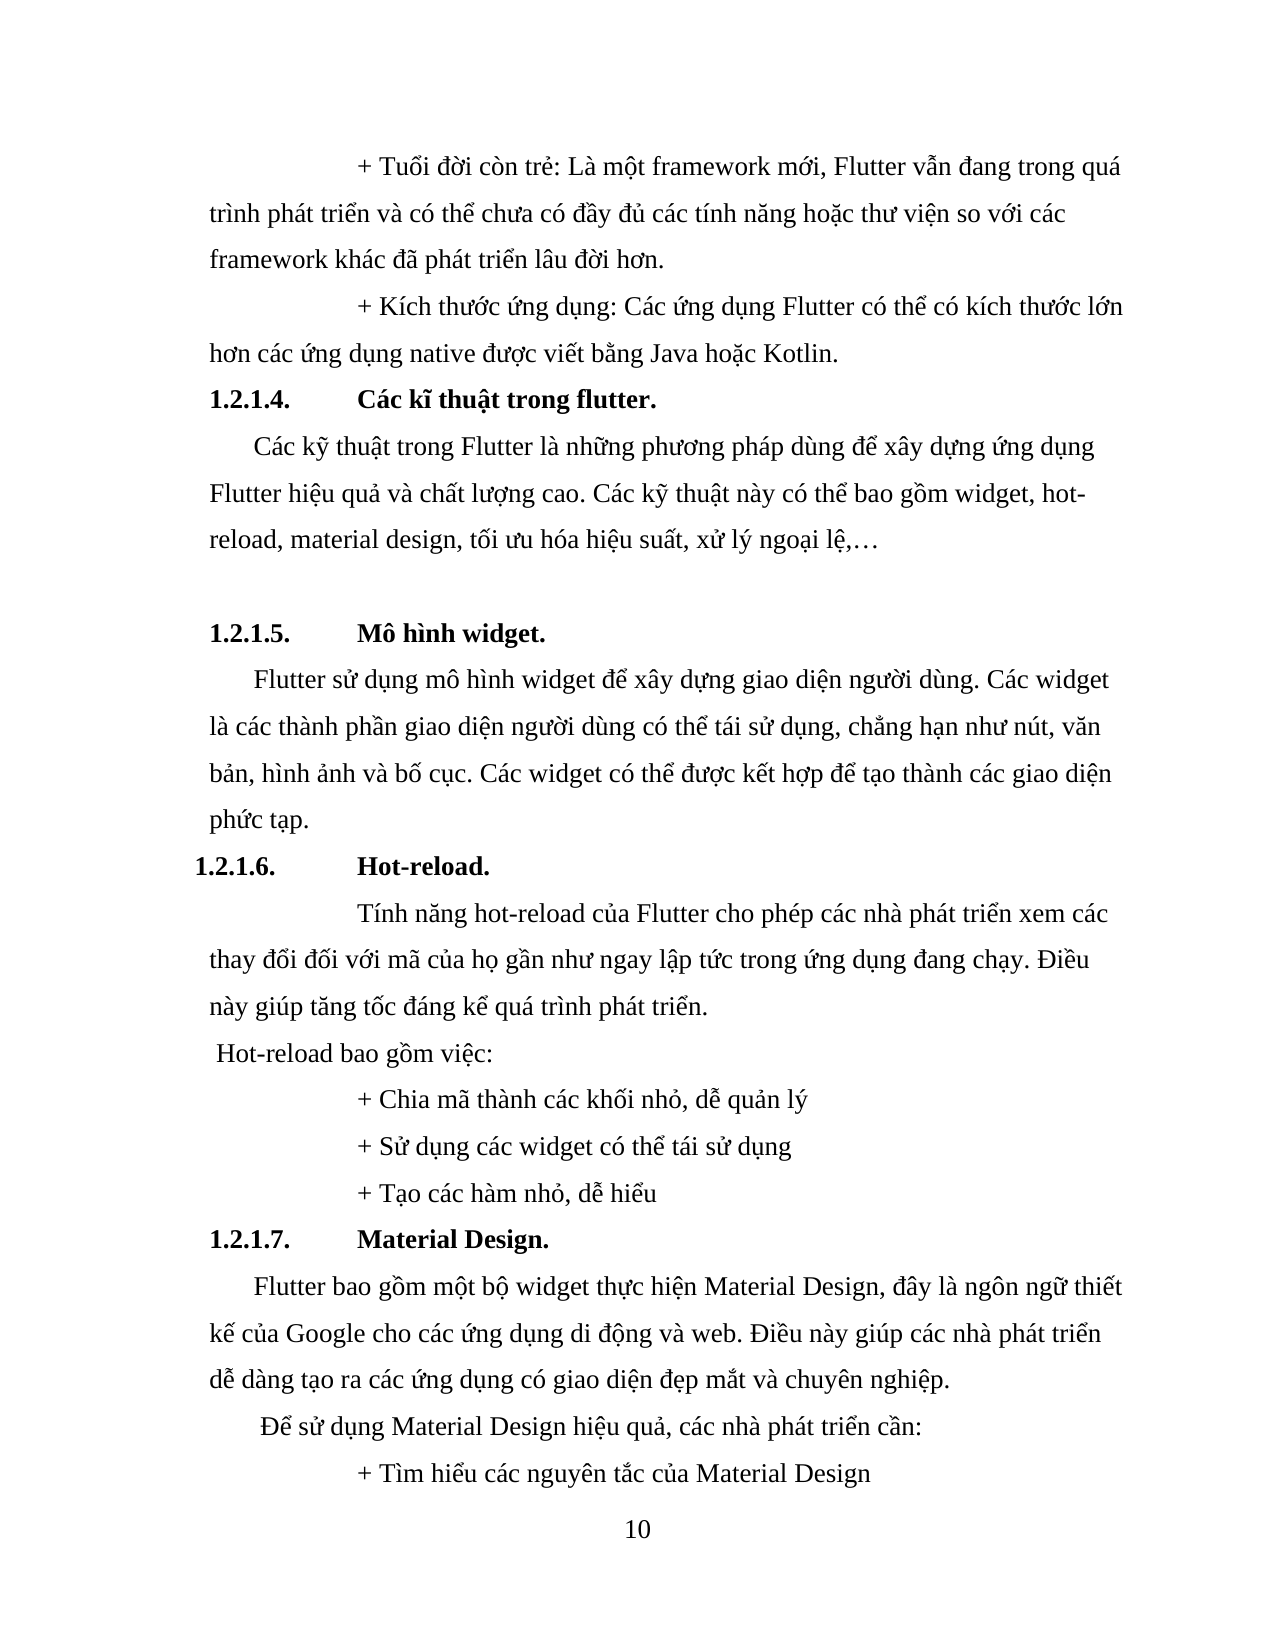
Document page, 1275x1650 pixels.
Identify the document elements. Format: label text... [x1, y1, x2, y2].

list Mô hình widget. [209, 617, 1125, 648]
list Để sử dụng Material Design hiệu quả, các nhà phát triển cần: [209, 1410, 1125, 1441]
list Các kĩ thuật trong flutter. [179, 383, 1125, 414]
list Flutter sử dụng mô hình widget để xây dựng giao diện người dùng. Các widget là các thành phần giao diện người dùng có thể tái sử dụng, chẳng hạn như nút, văn bản, hình ảnh và bố cục. Các widget có thể được kết hợp để tạo thành các giao diện phức tạp. [209, 663, 1125, 834]
list Hot-reload. [194, 850, 1125, 881]
list + Chia mã thành các khối nhỏ, dễ quản lý [209, 1083, 1125, 1114]
list + Tìm hiểu các nguyên tắc của Material Design [209, 1457, 1125, 1488]
list Các kỹ thuật trong Flutter là những phương pháp dùng để xây dựng ứng dụng Flutter hiệu quả và chất lượng cao. Các kỹ thuật này có thể bao gồm widget, hot-reload, material design, tối ưu hóa hiệu suất, xử lý ngoại lệ,… [209, 430, 1125, 554]
list Material Design. [209, 1223, 1125, 1254]
list Flutter bao gồm một bộ widget thực hiện Material Design, đây là ngôn ngữ thiết kế của Google cho các ứng dụng di động và web. Điều này giúp các nhà phát triển dễ dàng tạo ra các ứng dụng có giao diện đẹp mắt và chuyên nghiệp. [209, 1270, 1125, 1394]
list + Kích thước ứng dụng: Các ứng dụng Flutter có thể có kích thước lớn hơn các ứng dụng native được viết bằng Java hoặc Kotlin. [209, 290, 1125, 368]
list + Sử dụng các widget có thể tái sử dụng [209, 1130, 1125, 1161]
list Tính năng hot-reload của Flutter cho phép các nhà phát triển xem các thay đổi đối với mã của họ gần như ngay lập tức trong ứng dụng đang chạy. Điều này giúp tăng tốc đáng kể quá trình phát triển. [209, 897, 1125, 1021]
list + Tạo các hàm nhỏ, dễ hiểu [209, 1177, 1125, 1208]
list Hot-reload bao gồm việc: [209, 1037, 1125, 1068]
list + Tuổi đời còn trẻ: Là một framework mới, Flutter vẫn đang trong quá trình phát triển và có thể chưa có đầy đủ các tính năng hoặc thư viện so với các framework khác đã phát triển lâu đời hơn. [209, 150, 1125, 274]
